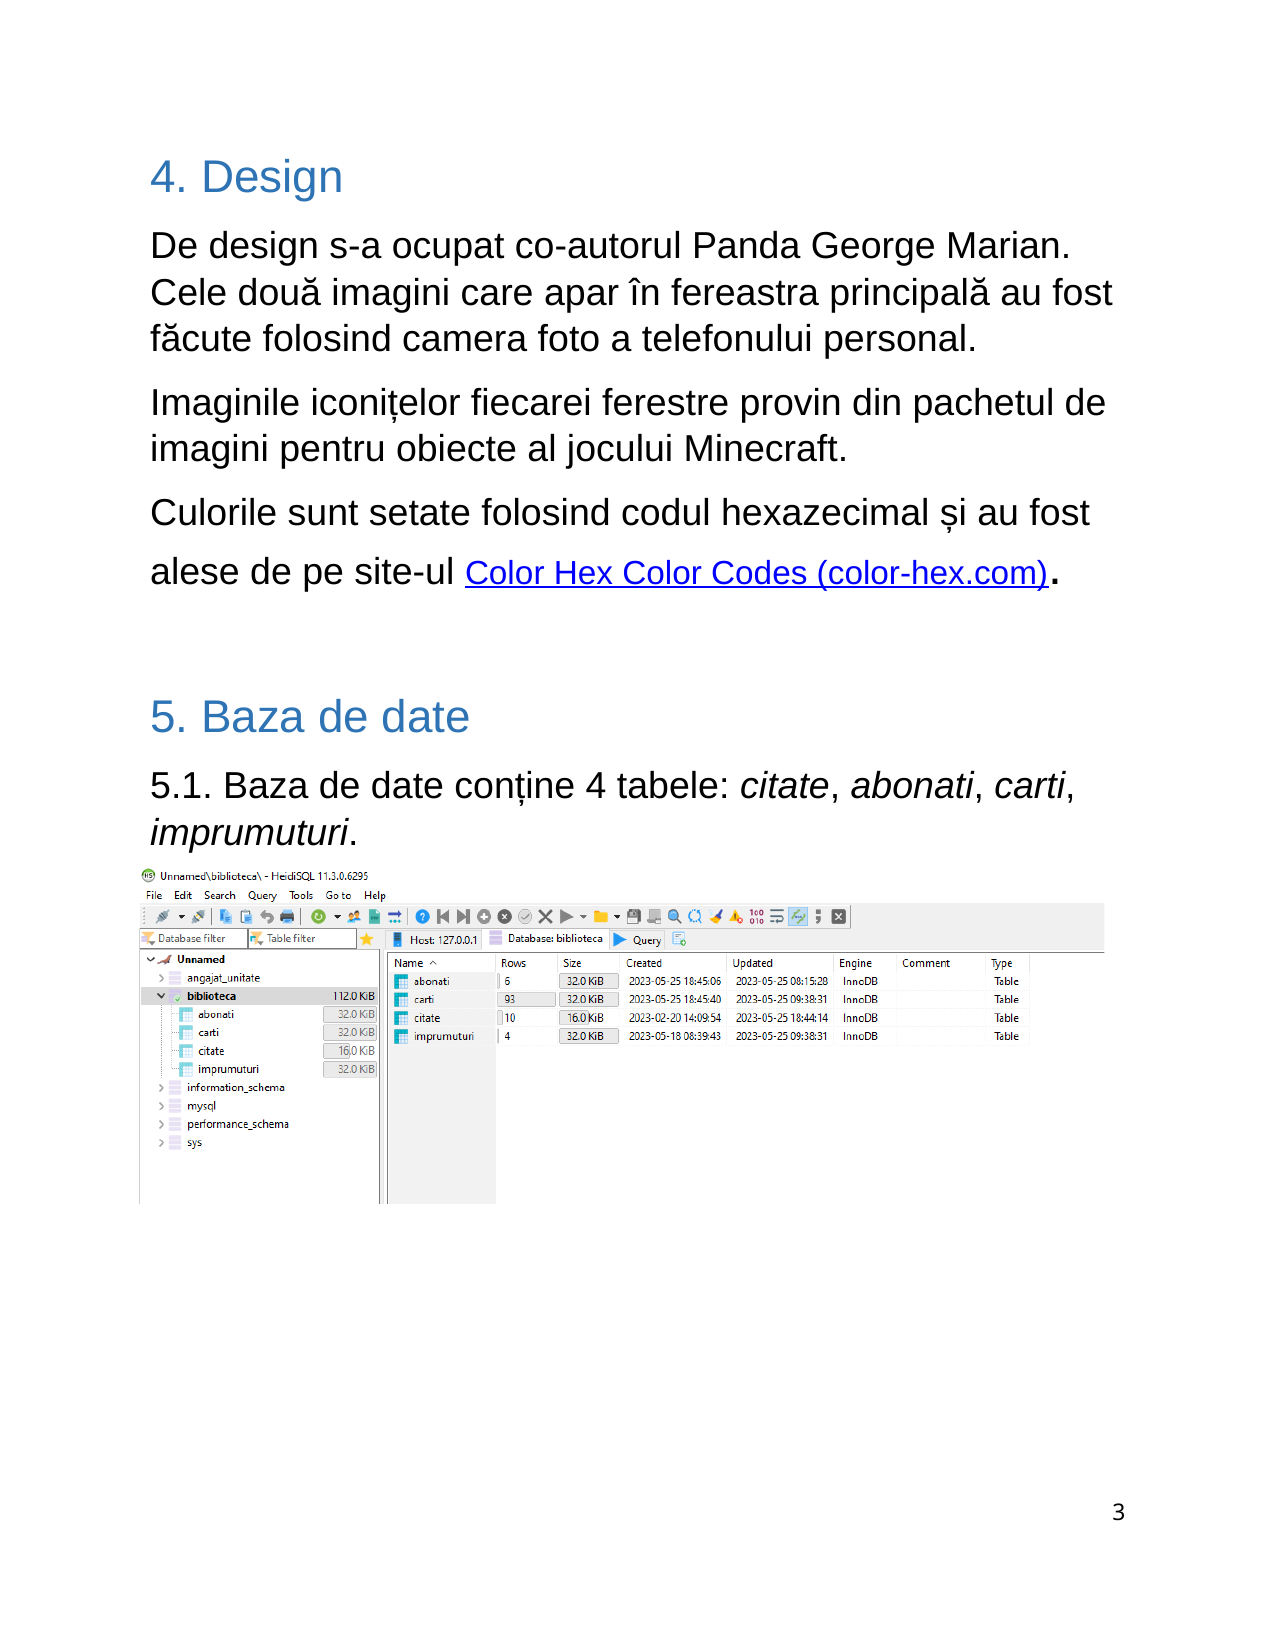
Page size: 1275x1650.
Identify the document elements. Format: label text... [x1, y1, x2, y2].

text Culorile sunt setate folosind codul hexazecimal și au fost alese de pe site-ul Color Hex Color Codes (color-hex.com). [150, 490, 1125, 595]
text 4. Design [150, 150, 1125, 203]
text 5.1. Baza de date conține 4 tabele: citate, abonati, carti, imprumuturi. [150, 763, 1125, 853]
text Imaginile iconițelor fiecarei ferestre provin din pachetul de imagini pentru obiecte al jocului Minecraft. [150, 380, 1125, 469]
picture [139, 866, 1105, 1204]
text 5. Baza de date [150, 690, 1125, 742]
text De design s-a ocupat co-autorul Panda George Marian. Cele două imagini care apar în fereastra principală au fost făcute folosind camera foto a telefonului personal. [150, 223, 1125, 360]
